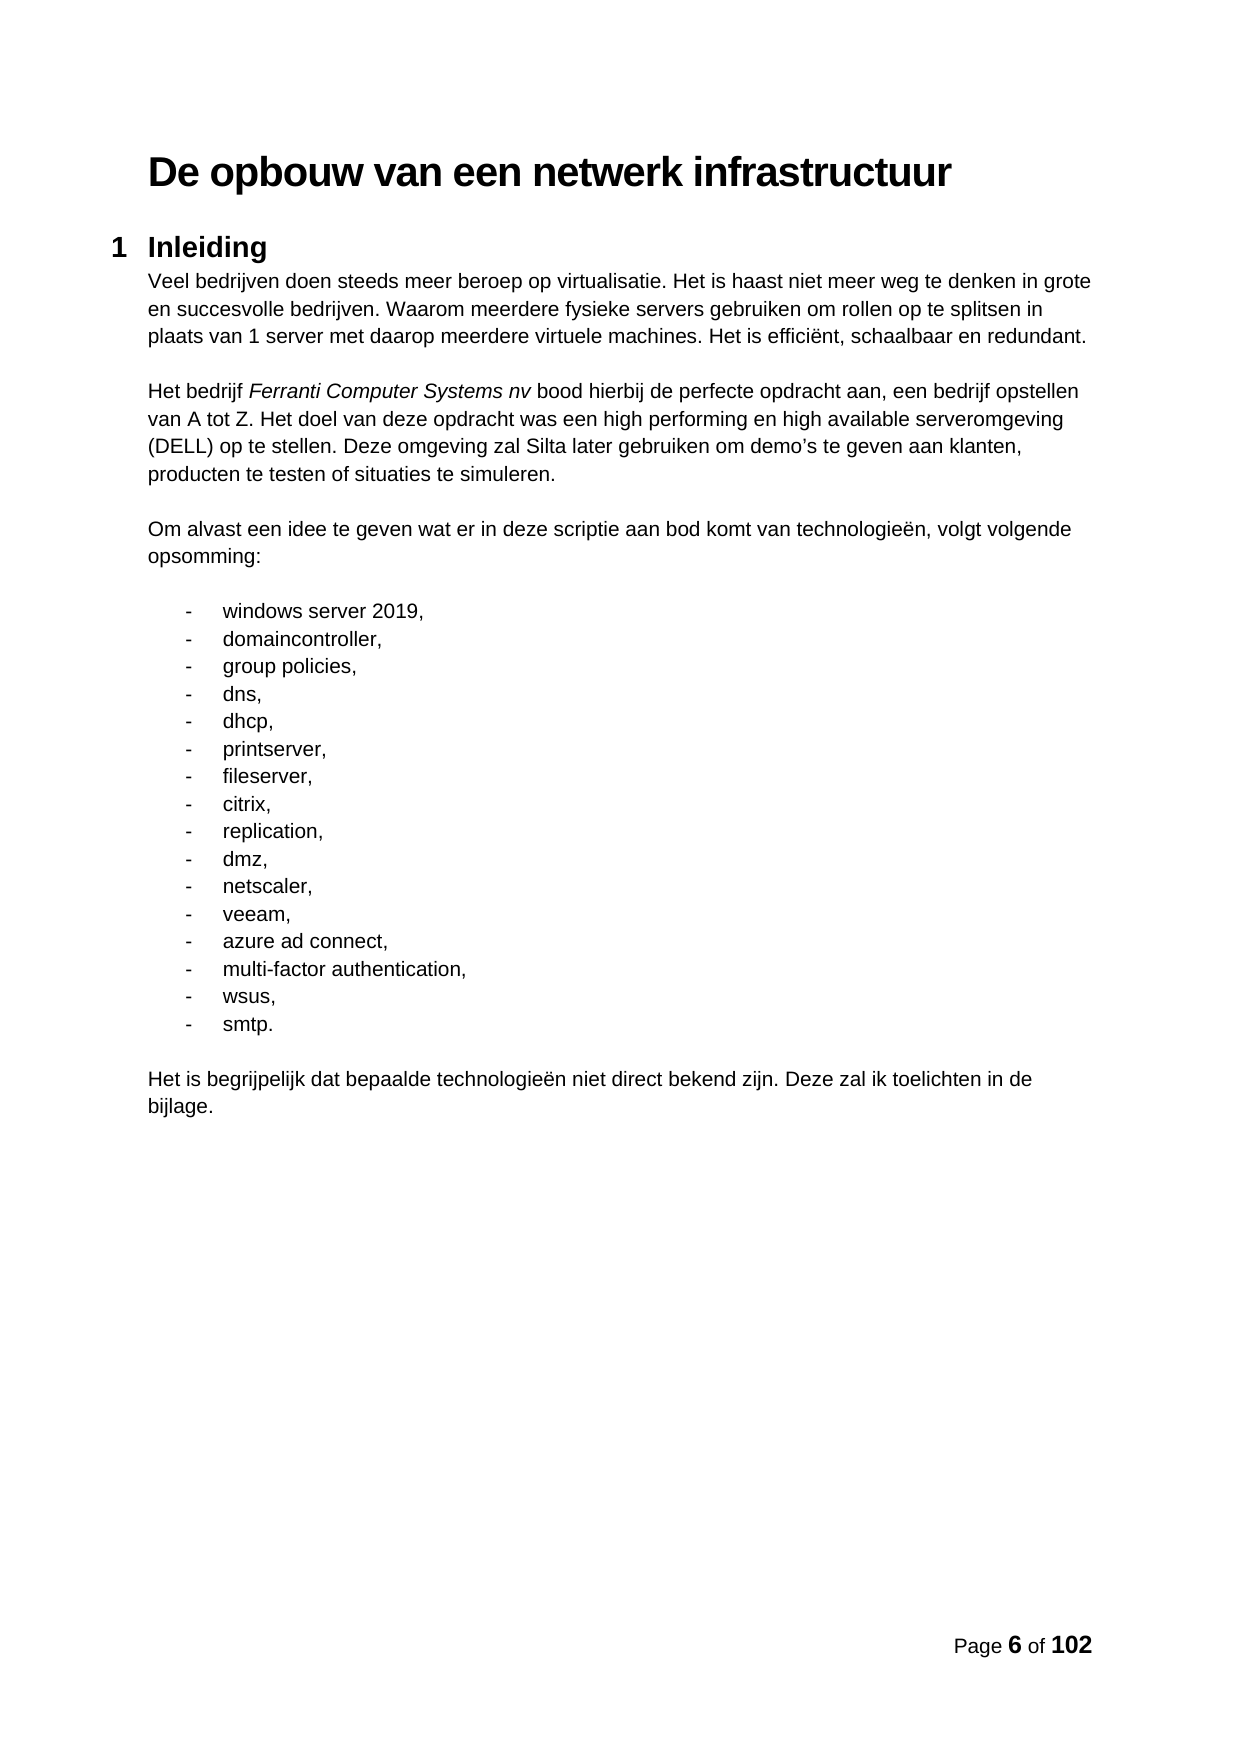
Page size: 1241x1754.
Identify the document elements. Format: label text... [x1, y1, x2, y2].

list citrix, [185, 791, 1092, 815]
list netscaler, [185, 874, 1092, 898]
subtitle Inleiding [127, 230, 1092, 264]
list veeam, [185, 901, 1092, 925]
list multi-factor authentication, [185, 956, 1092, 980]
list azure ad connect, [185, 929, 1092, 953]
list smtp. [185, 1011, 1092, 1035]
text Om alvast een idee te geven wat er in deze scriptie aan bod komt van technologieën, volgt volgende opsomming: [148, 516, 1092, 568]
list fileserver, [185, 764, 1092, 788]
text Het bedrijf Ferranti Computer Systems nv bood hierbij de perfecte opdracht aan, een bedrijf opstellen van A tot Z. Het doel van deze opdracht was een high performing en high available serveromgeving (DELL) op te stellen. Deze omgeving zal Silta later gebruiken om demo’s te geven aan klanten, producten te testen of situaties te simuleren. [148, 379, 1092, 485]
list windows server 2019, [185, 599, 1092, 623]
list dns, [185, 681, 1092, 705]
list replication, [185, 819, 1092, 843]
list domaincontroller, [185, 626, 1092, 650]
text Het is begrijpelijk dat bepaalde technologieën niet direct bekend zijn. Deze zal ik toelichten in de bijlage. [148, 1066, 1092, 1118]
text Veel bedrijven doen steeds meer beroep op virtualisatie. Het is haast niet meer weg te denken in grote en succesvolle bedrijven. Waarom meerdere fysieke servers gebruiken om rollen op te splitsen in plaats van 1 server met daarop meerdere virtuele machines. Het is efficiënt, schaalbaar en redundant. [148, 269, 1092, 348]
list dhcp, [185, 709, 1092, 733]
list printserver, [185, 736, 1092, 760]
title De opbouw van een netwerk infrastructuur [148, 148, 1092, 196]
list wsus, [185, 984, 1092, 1008]
list group policies, [185, 654, 1092, 678]
list dmz, [185, 846, 1092, 870]
